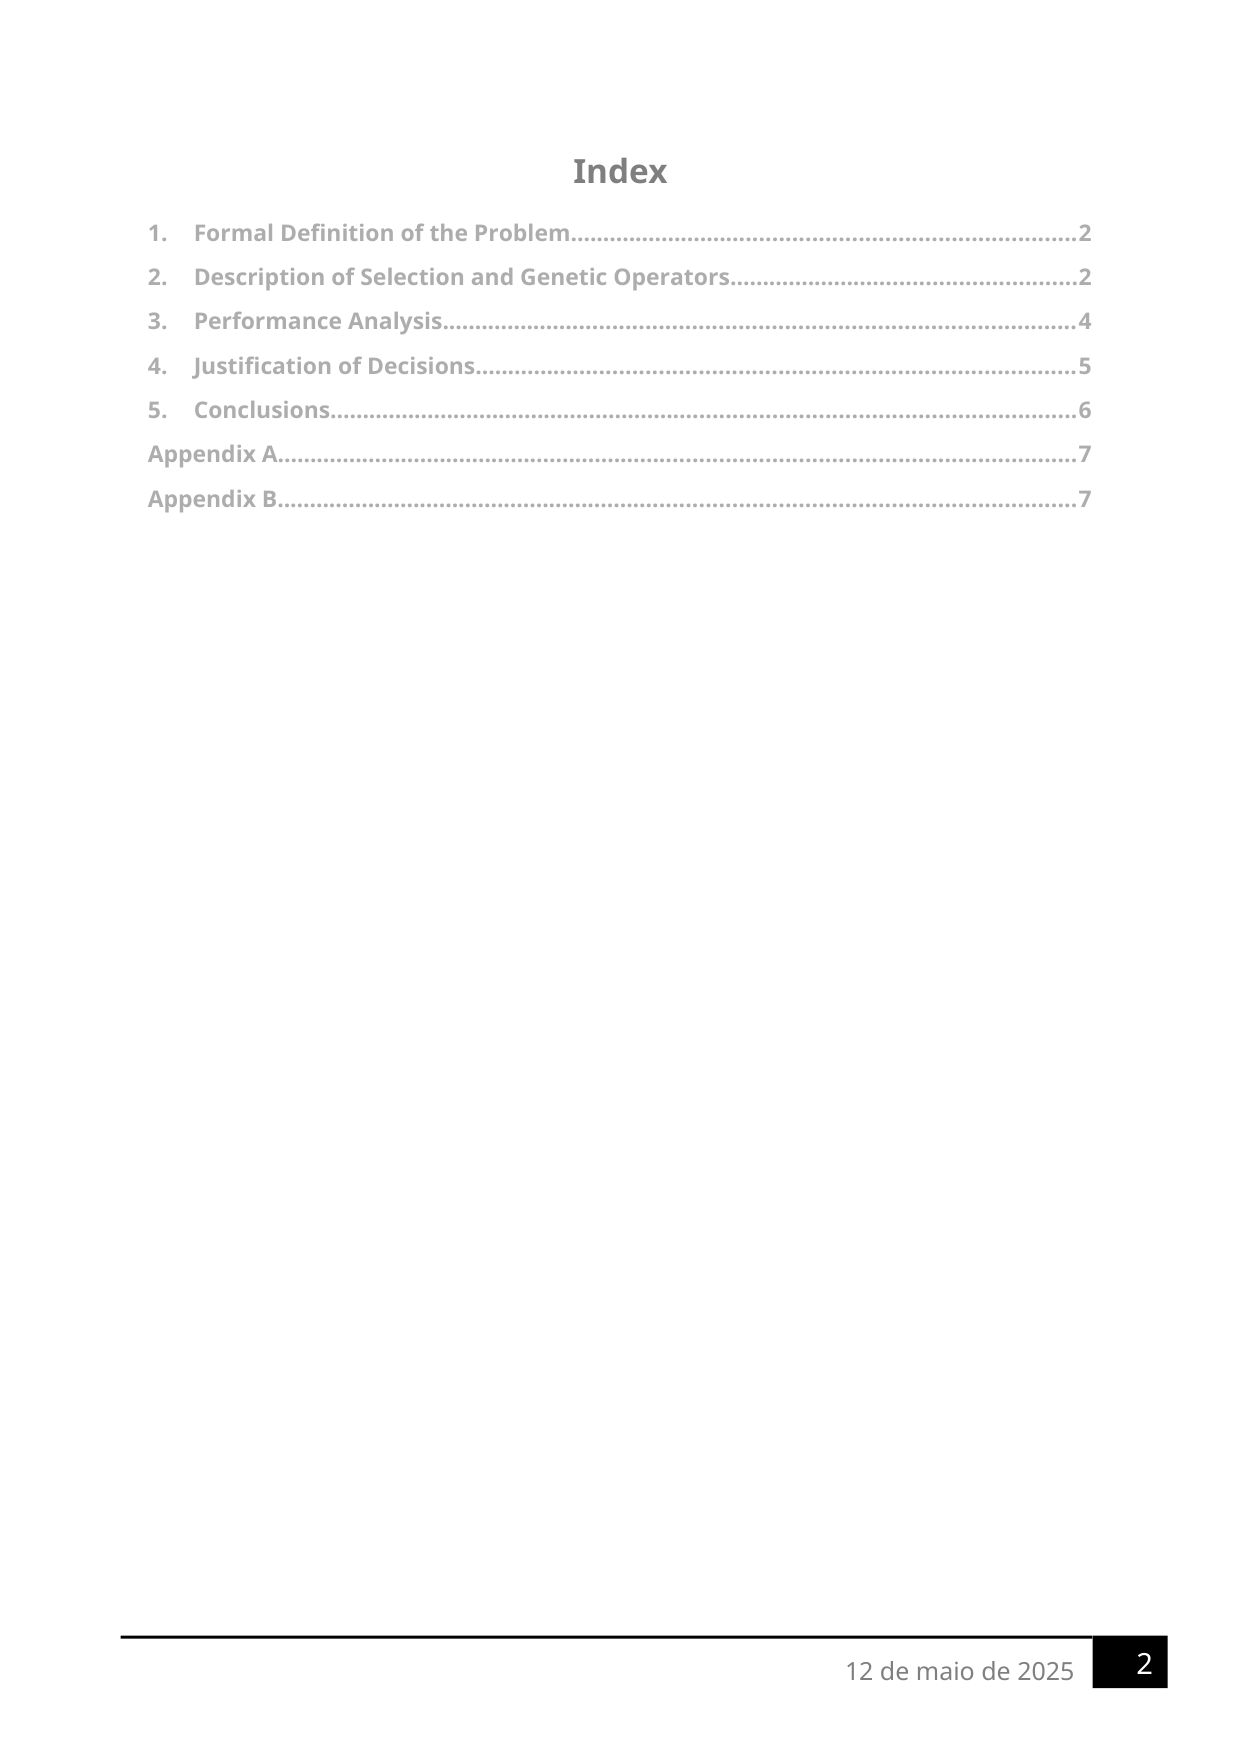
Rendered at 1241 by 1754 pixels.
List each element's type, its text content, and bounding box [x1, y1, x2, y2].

text 3. Performance Analysis 4 [148, 305, 1092, 337]
text Index [148, 148, 1092, 193]
text Appendix A 7 [148, 438, 1092, 470]
text Appendix B 7 [148, 483, 1092, 514]
text 1. Formal Definition of the Problem 2 [148, 217, 1092, 248]
text 4. Justification of Decisions 5 [148, 350, 1092, 381]
text 2. Description of Selection and Genetic Operators 2 [148, 261, 1092, 292]
text 5. Conclusions 6 [148, 394, 1092, 425]
